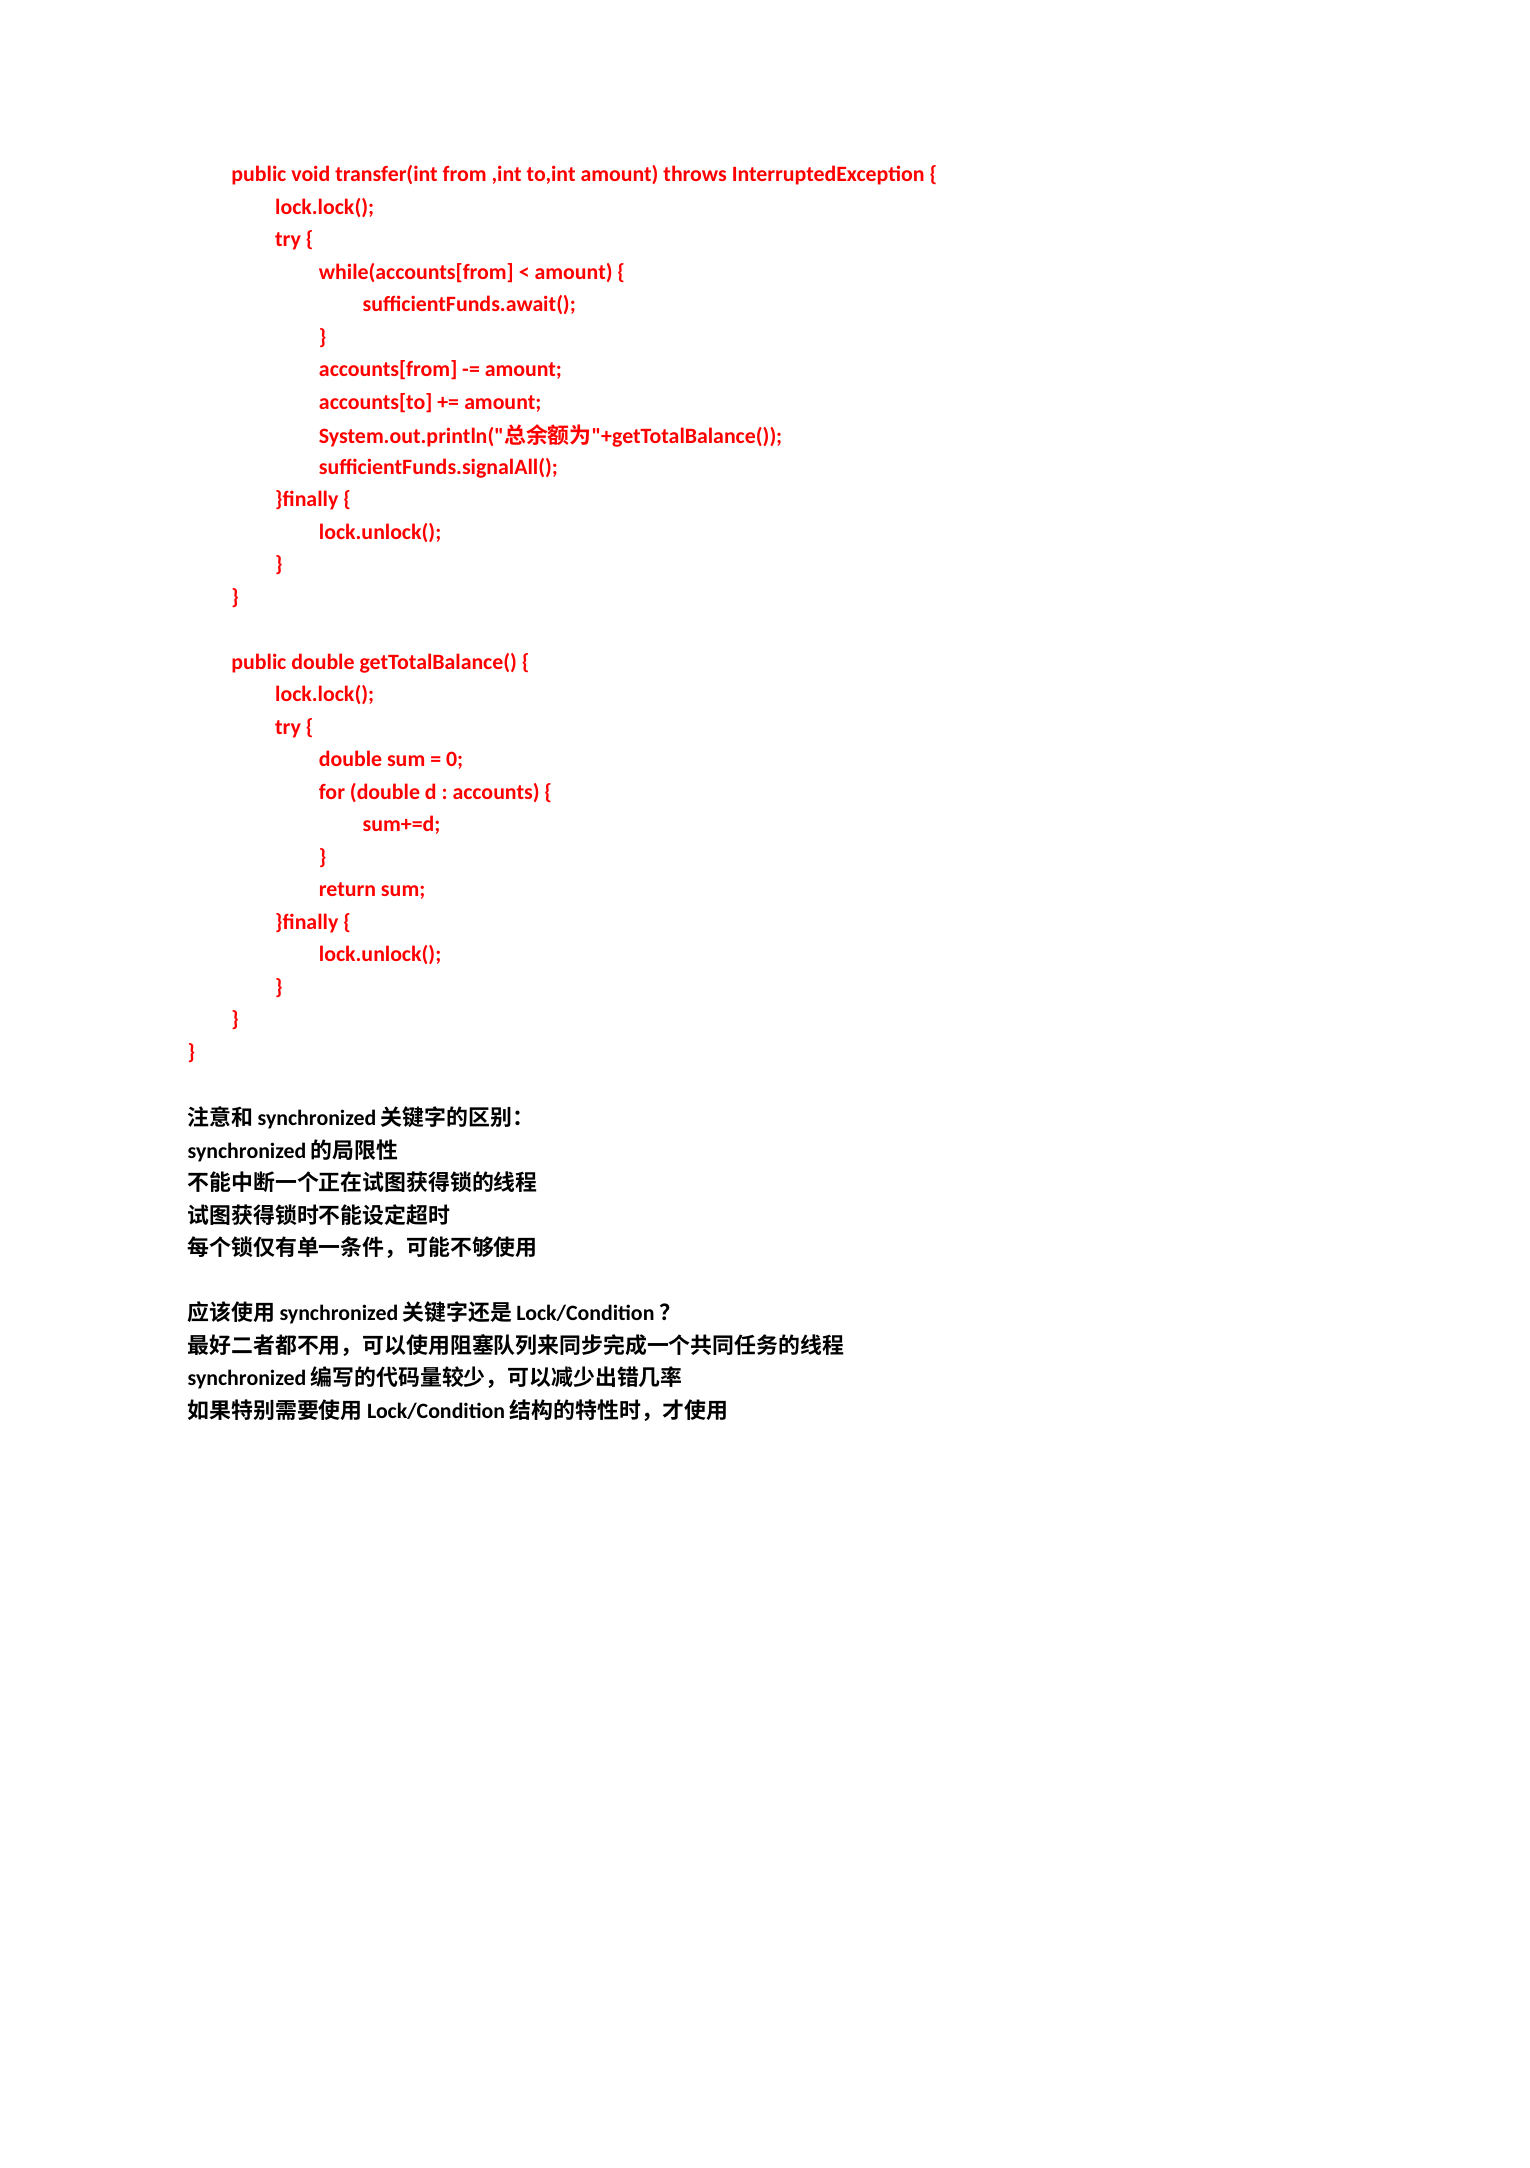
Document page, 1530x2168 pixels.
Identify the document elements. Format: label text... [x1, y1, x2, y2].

text public double getTotalBalance() { [187, 645, 1342, 677]
text synchronized的局限性 [187, 1132, 1342, 1165]
text try { [187, 222, 1342, 255]
text 如果特别需要使用Lock/Condition结构的特性时，才使用 [187, 1392, 1342, 1425]
text } [187, 580, 1342, 612]
text lock.lock(); [187, 677, 1342, 710]
text sufficientFunds.signalAll(); [187, 450, 1342, 482]
text lock.lock(); [187, 190, 1342, 222]
text public void transfer(int from ,int to,int amount) throws InterruptedException { [187, 157, 1342, 190]
text } [187, 1002, 1342, 1035]
text double sum = 0; [187, 742, 1342, 775]
text }finally { [187, 905, 1342, 937]
text } [187, 320, 1342, 352]
text return sum; [187, 872, 1342, 905]
text } [187, 970, 1342, 1002]
text } [187, 547, 1342, 580]
text 每个锁仅有单一条件，可能不够使用 [187, 1230, 1342, 1262]
text try { [187, 710, 1342, 742]
text for (double d : accounts) { [187, 775, 1342, 807]
text lock.unlock(); [187, 937, 1342, 970]
text sum+=d; [187, 807, 1342, 840]
text accounts[to] += amount; [187, 385, 1342, 417]
text 试图获得锁时不能设定超时 [187, 1197, 1342, 1230]
text }finally { [187, 482, 1342, 515]
text } [187, 1035, 1342, 1067]
text lock.unlock(); [187, 515, 1342, 547]
text synchronized编写的代码量较少，可以减少出错几率 [187, 1360, 1342, 1392]
text sufficientFunds.await(); [187, 287, 1342, 320]
text 应该使用synchronized关键字还是Lock/Condition ？ [187, 1295, 1342, 1327]
text System.out.println("总余额为"+getTotalBalance()); [187, 417, 1342, 450]
text while(accounts[from] < amount) { [187, 255, 1342, 287]
text 最好二者都不用，可以使用阻塞队列来同步完成一个共同任务的线程 [187, 1327, 1342, 1360]
text 注意和synchronized关键字的区别： [187, 1100, 1342, 1132]
text } [187, 840, 1342, 872]
text accounts[from] -= amount; [187, 352, 1342, 385]
text 不能中断一个正在试图获得锁的线程 [187, 1165, 1342, 1197]
